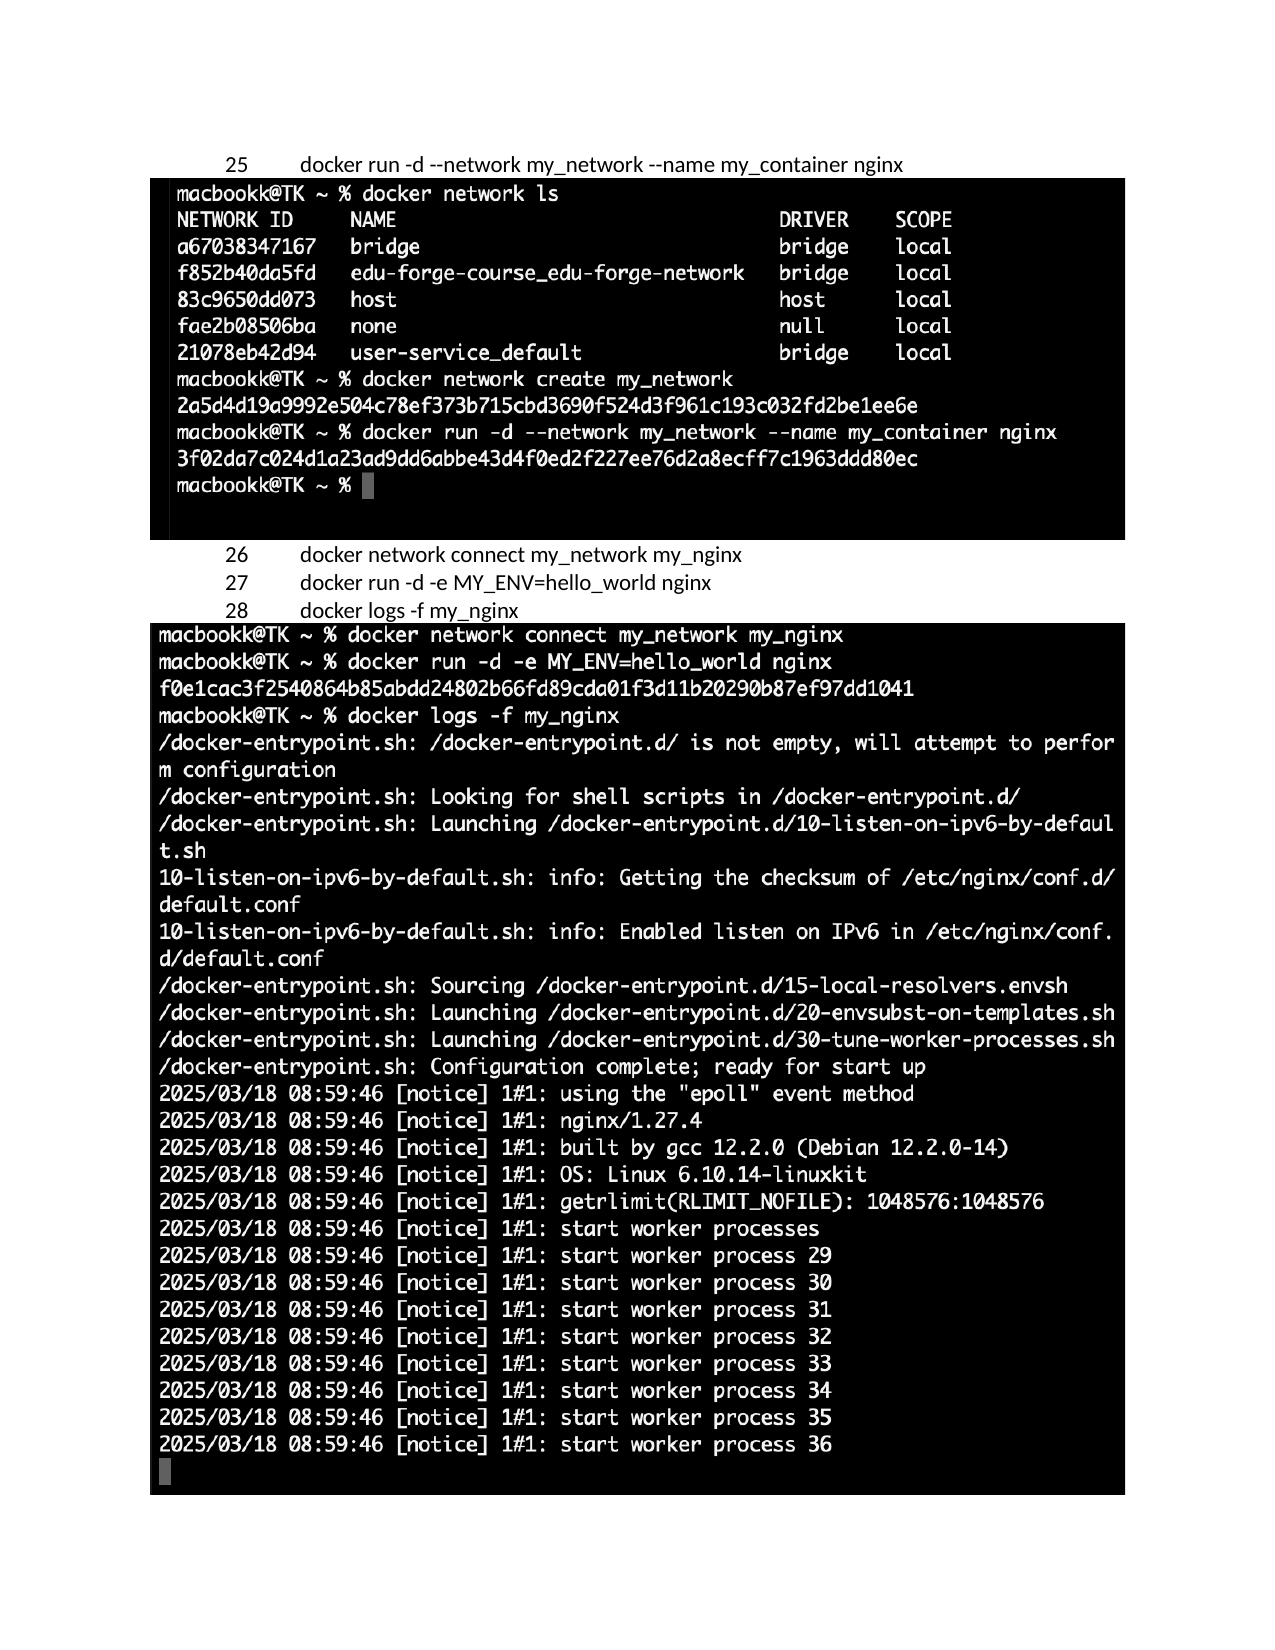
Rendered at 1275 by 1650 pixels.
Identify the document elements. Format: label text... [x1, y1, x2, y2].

text 26 docker network connect my_network my_nginx [150, 540, 1125, 568]
picture [150, 178, 1125, 540]
text 28 docker logs -f my_nginx [150, 596, 1125, 623]
picture [150, 623, 1125, 1495]
text 25 docker run -d --network my_network --name my_container nginx [150, 150, 1125, 178]
text 27 docker run -d -e MY_ENV=hello_world nginx [150, 568, 1125, 596]
